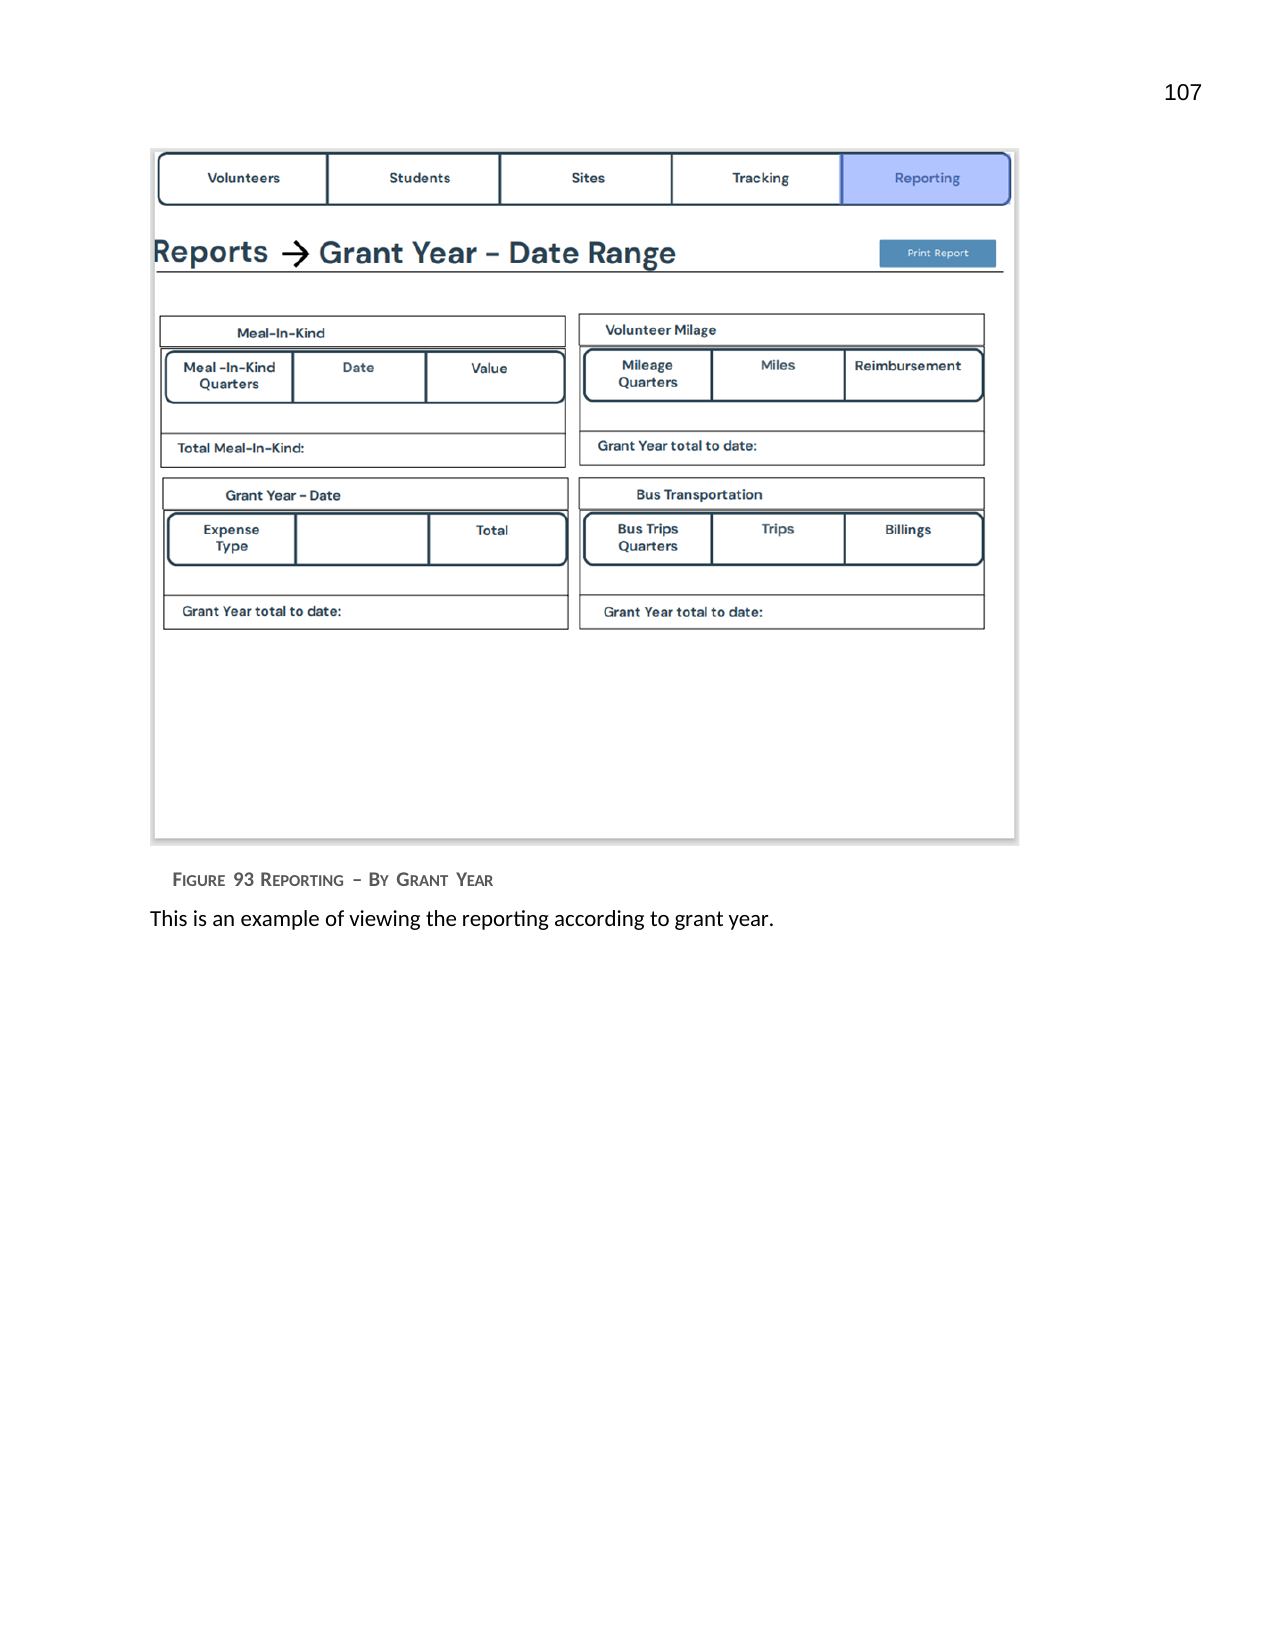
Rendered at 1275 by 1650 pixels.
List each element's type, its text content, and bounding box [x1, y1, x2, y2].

text Figure 93 Reporting – By Grant Year [172, 866, 1202, 891]
text This is an example of viewing the reporting according to grant year. [150, 904, 1202, 932]
picture [150, 148, 1020, 846]
